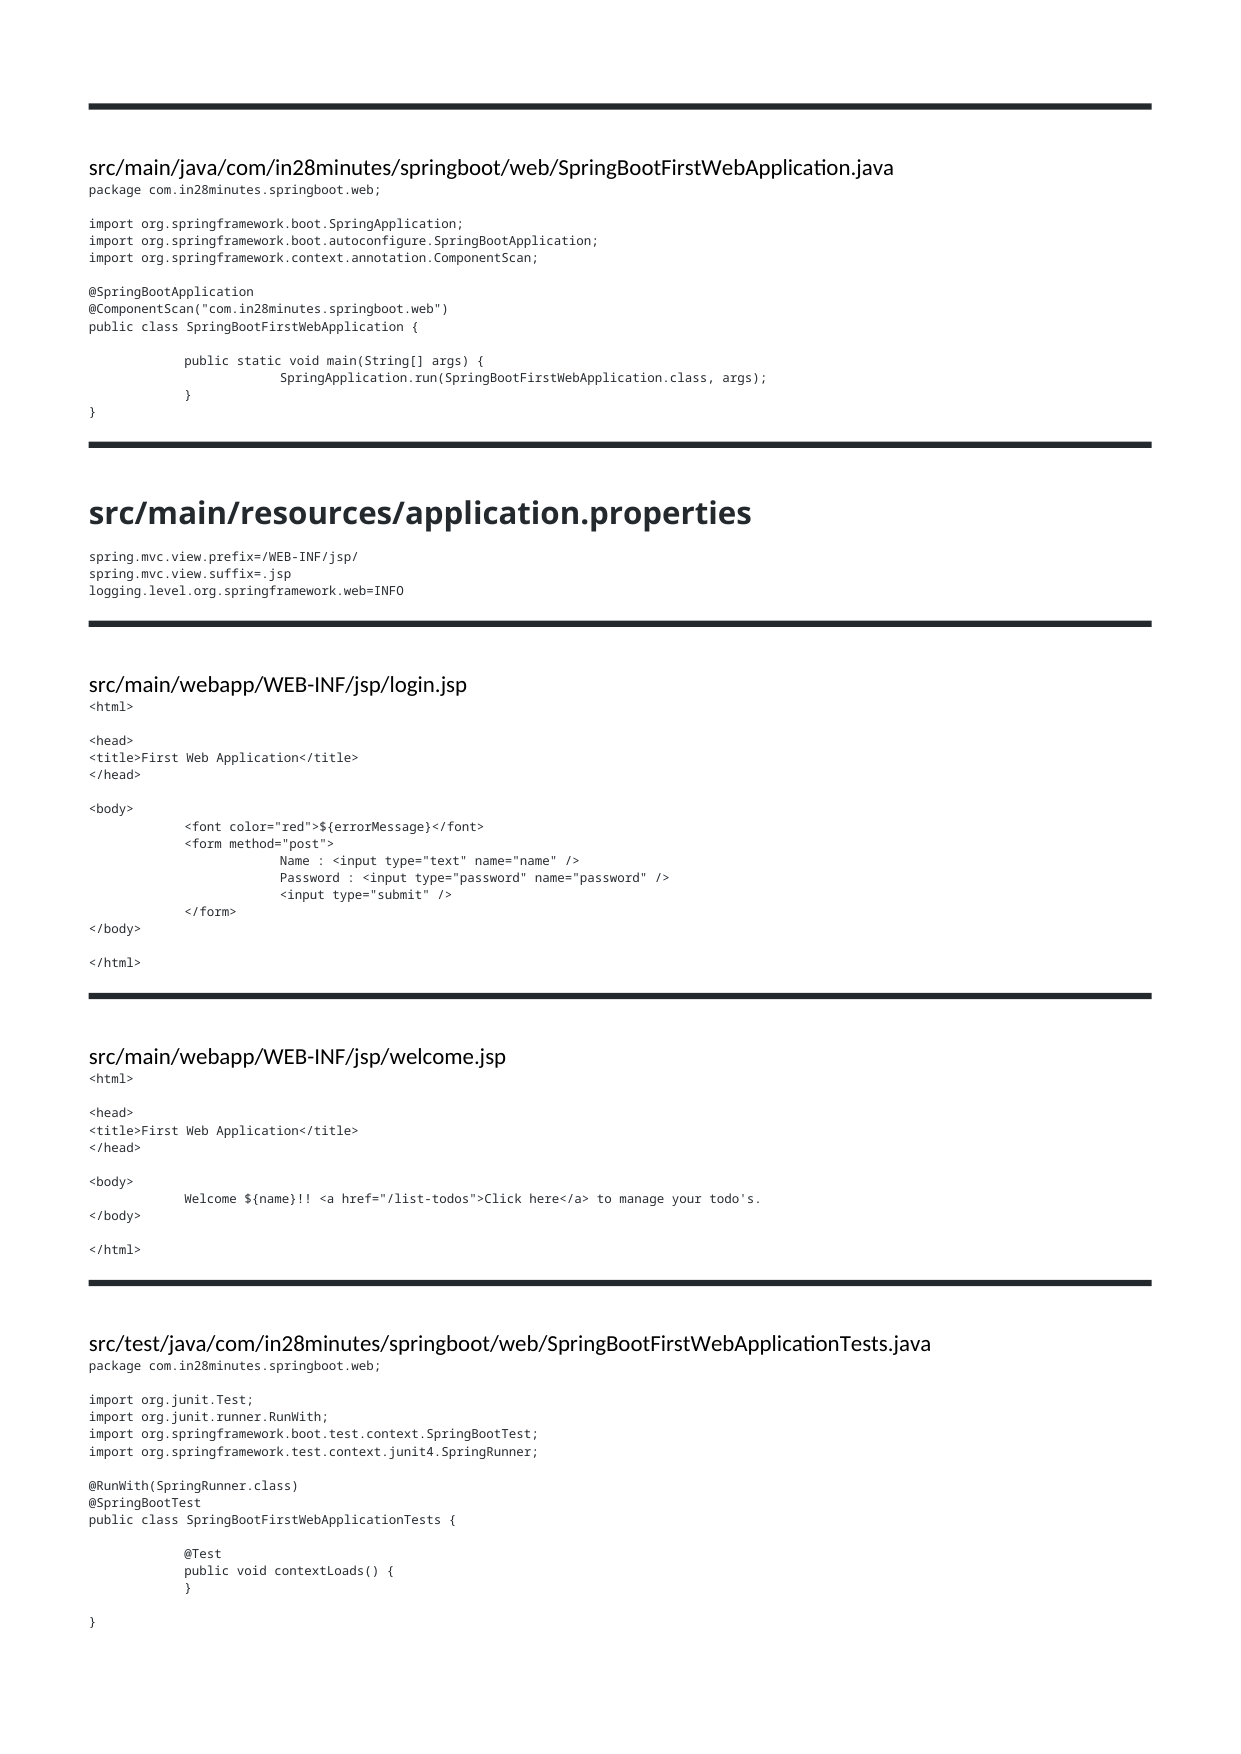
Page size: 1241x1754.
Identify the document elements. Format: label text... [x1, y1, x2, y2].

text src/main/webapp/WEB-INF/jsp/login.jsp [89, 670, 1152, 698]
text <head> [89, 1104, 1152, 1122]
text import org.junit.runner.RunWith; [89, 1408, 1152, 1426]
text import org.springframework.boot.autoconfigure.SpringBootApplication; [89, 232, 1152, 249]
text public void contextLoads() { [89, 1562, 1152, 1579]
text <input type="submit" /> [89, 886, 1152, 903]
text <font color="red">${errorMessage}</font> [89, 818, 1152, 835]
text @RunWith(SpringRunner.class) [89, 1477, 1152, 1494]
text } [89, 1613, 1152, 1631]
text package com.in28minutes.springboot.web; [89, 181, 1152, 198]
text @ComponentScan("com.in28minutes.springboot.web") [89, 301, 1152, 318]
text src/main/resources/application.properties [89, 491, 1152, 534]
text } [89, 1579, 1152, 1596]
text public class SpringBootFirstWebApplicationTests { [89, 1511, 1152, 1528]
text Welcome ${name}!! <a href="/list-todos">Click here</a> to manage your todo's. [89, 1190, 1152, 1207]
text Password : <input type="password" name="password" /> [89, 869, 1152, 886]
text @Test [89, 1545, 1152, 1562]
text <title>First Web Application</title> [89, 1122, 1152, 1139]
text </body> [89, 920, 1152, 937]
text </head> [89, 1139, 1152, 1156]
text public class SpringBootFirstWebApplication { [89, 318, 1152, 335]
text Name : <input type="text" name="name" /> [89, 852, 1152, 869]
text @SpringBootTest [89, 1494, 1152, 1511]
text } [89, 403, 1152, 420]
text <form method="post"> [89, 835, 1152, 852]
text </html> [89, 954, 1152, 971]
text } [89, 386, 1152, 403]
text src/main/webapp/WEB-INF/jsp/welcome.jsp [89, 1042, 1152, 1070]
text <html> [89, 698, 1152, 715]
text </head> [89, 766, 1152, 783]
text public static void main(String[] args) { [89, 352, 1152, 369]
text src/test/java/com/in28minutes/springboot/web/SpringBootFirstWebApplicationTests.java [89, 1329, 1152, 1357]
text import org.springframework.boot.SpringApplication; [89, 215, 1152, 232]
text </html> [89, 1241, 1152, 1258]
text package com.in28minutes.springboot.web; [89, 1357, 1152, 1374]
text <body> [89, 1173, 1152, 1190]
text <title>First Web Application</title> [89, 749, 1152, 766]
text src/main/java/com/in28minutes/springboot/web/SpringBootFirstWebApplication.java [89, 153, 1152, 181]
text SpringApplication.run(SpringBootFirstWebApplication.class, args); [89, 369, 1152, 386]
text <body> [89, 801, 1152, 818]
text <head> [89, 732, 1152, 749]
text spring.mvc.view.prefix=/WEB-INF/jsp/ [89, 548, 1152, 565]
text <html> [89, 1070, 1152, 1087]
text </body> [89, 1207, 1152, 1224]
text </form> [89, 903, 1152, 920]
text import org.springframework.test.context.junit4.SpringRunner; [89, 1443, 1152, 1460]
text spring.mvc.view.suffix=.jsp [89, 565, 1152, 582]
text import org.junit.Test; [89, 1391, 1152, 1408]
text import org.springframework.context.annotation.ComponentScan; [89, 249, 1152, 266]
text import org.springframework.boot.test.context.SpringBootTest; [89, 1426, 1152, 1443]
text logging.level.org.springframework.web=INFO [89, 582, 1152, 599]
text @SpringBootApplication [89, 283, 1152, 301]
